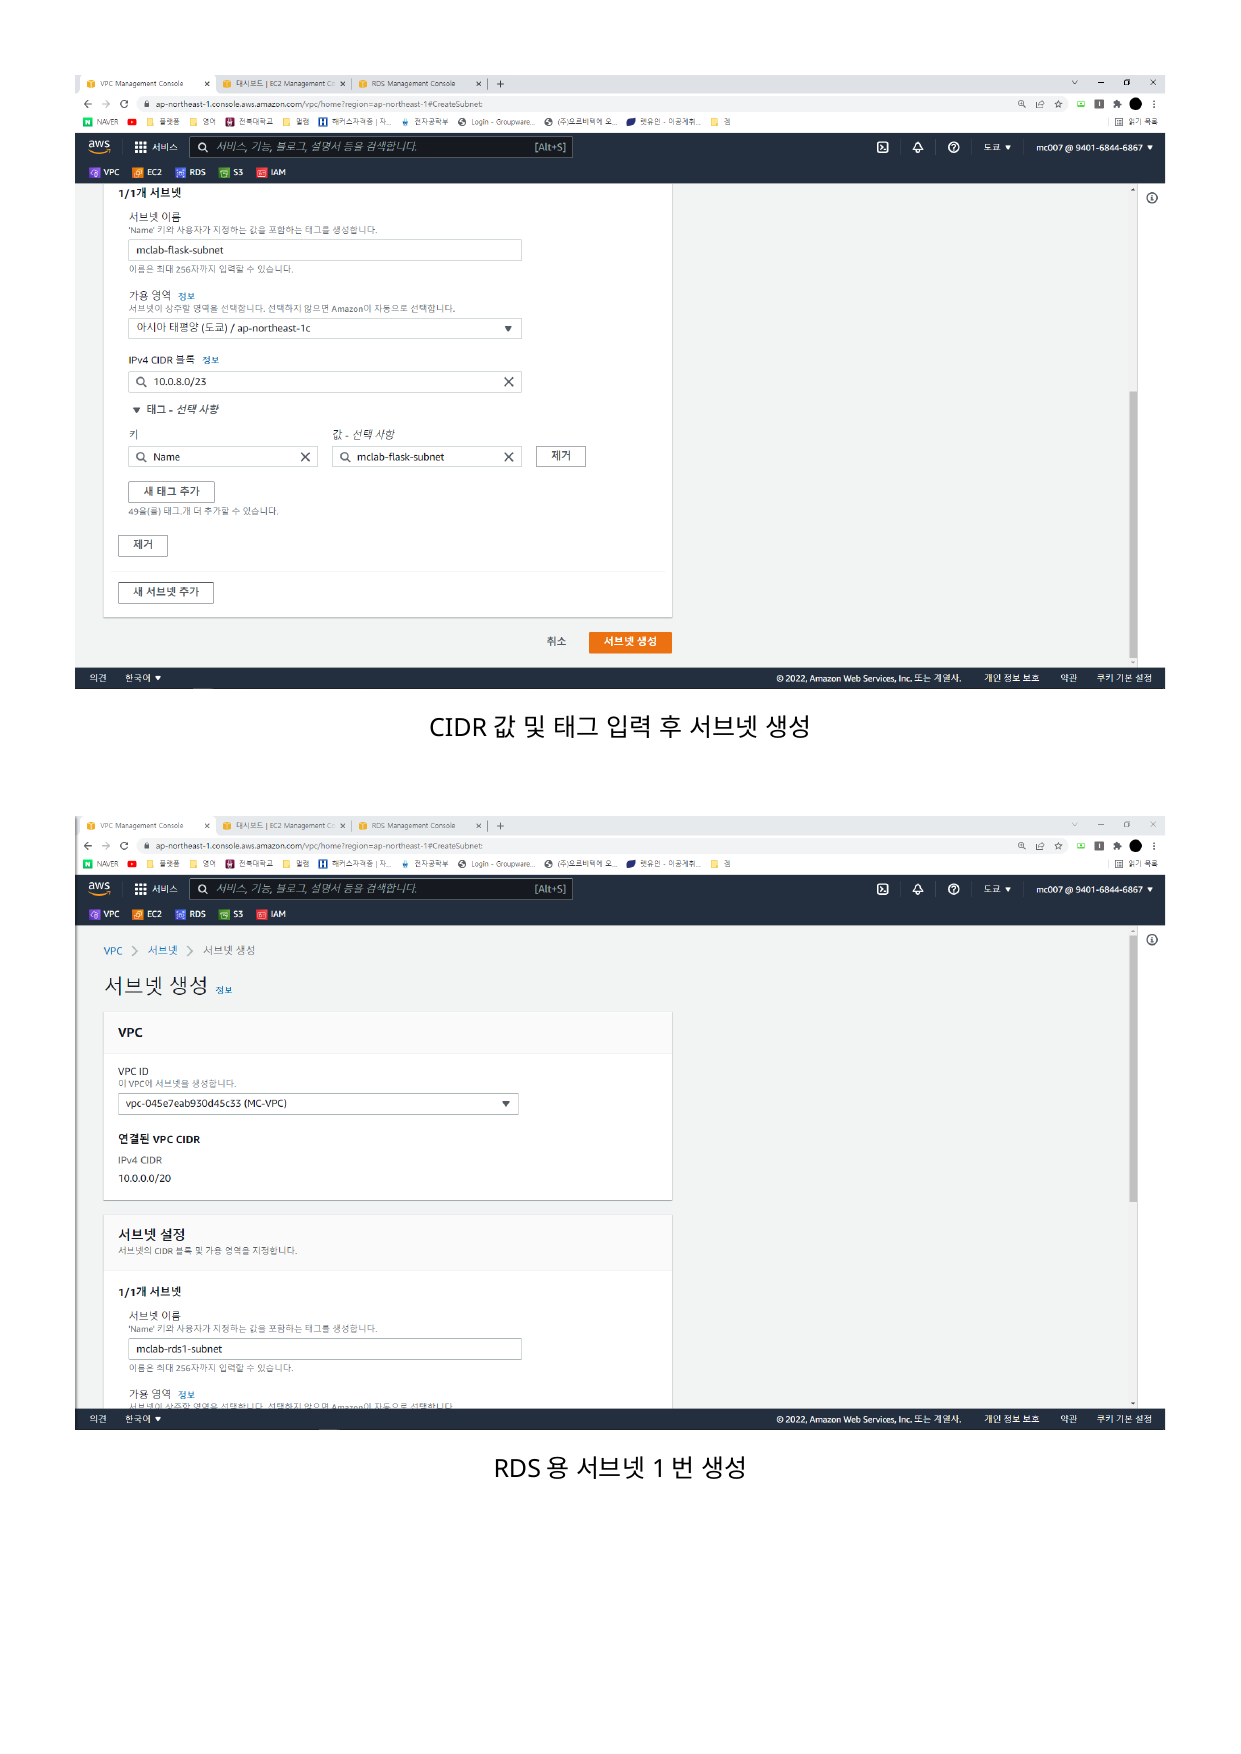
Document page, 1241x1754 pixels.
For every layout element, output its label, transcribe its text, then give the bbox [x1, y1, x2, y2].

picture [75, 75, 1166, 689]
picture [75, 816, 1166, 1430]
text CIDR 값 및 태그 입력 후 서브넷 생성 [75, 707, 1165, 743]
text RDS용 서브넷 1번 생성 [75, 1448, 1165, 1484]
